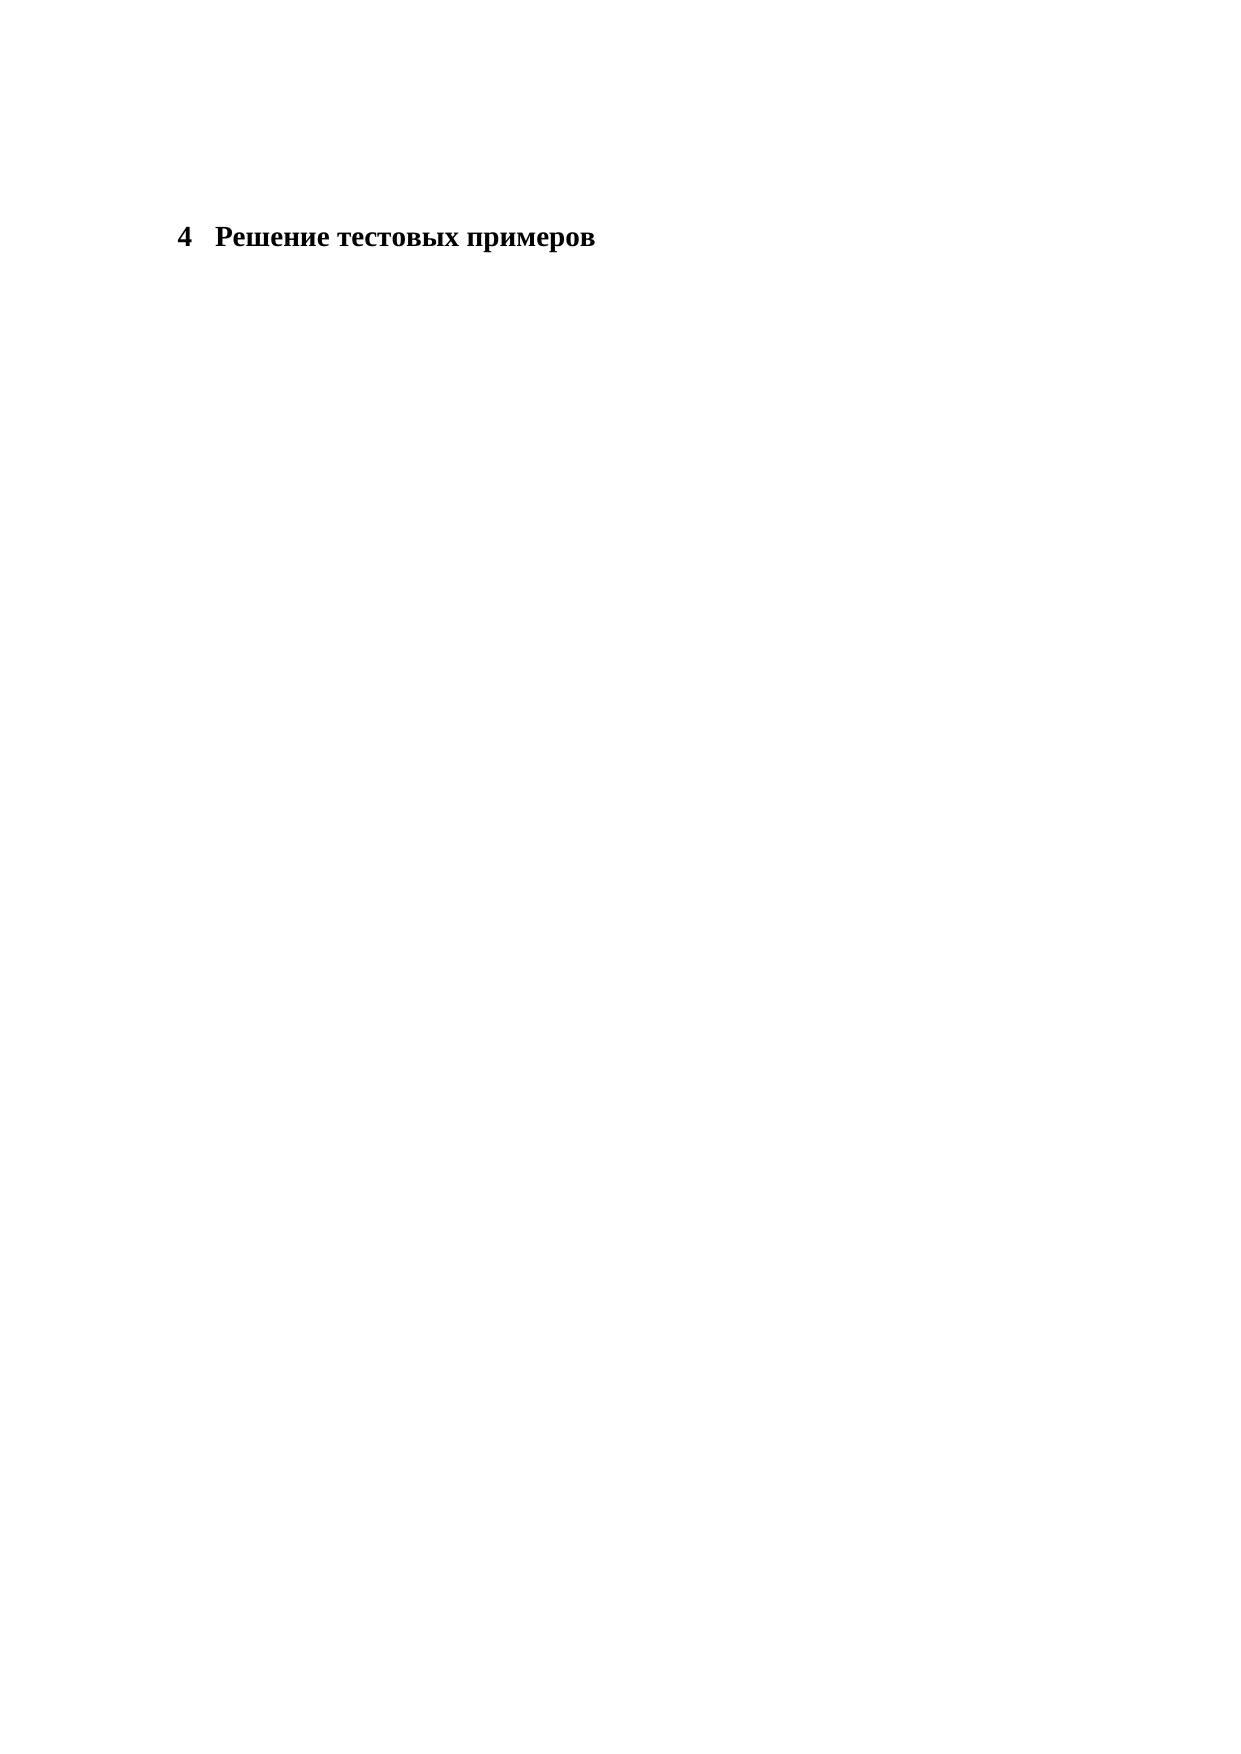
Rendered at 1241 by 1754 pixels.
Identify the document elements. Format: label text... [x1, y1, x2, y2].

subtitle Решение тестовых примеров [177, 219, 1152, 252]
